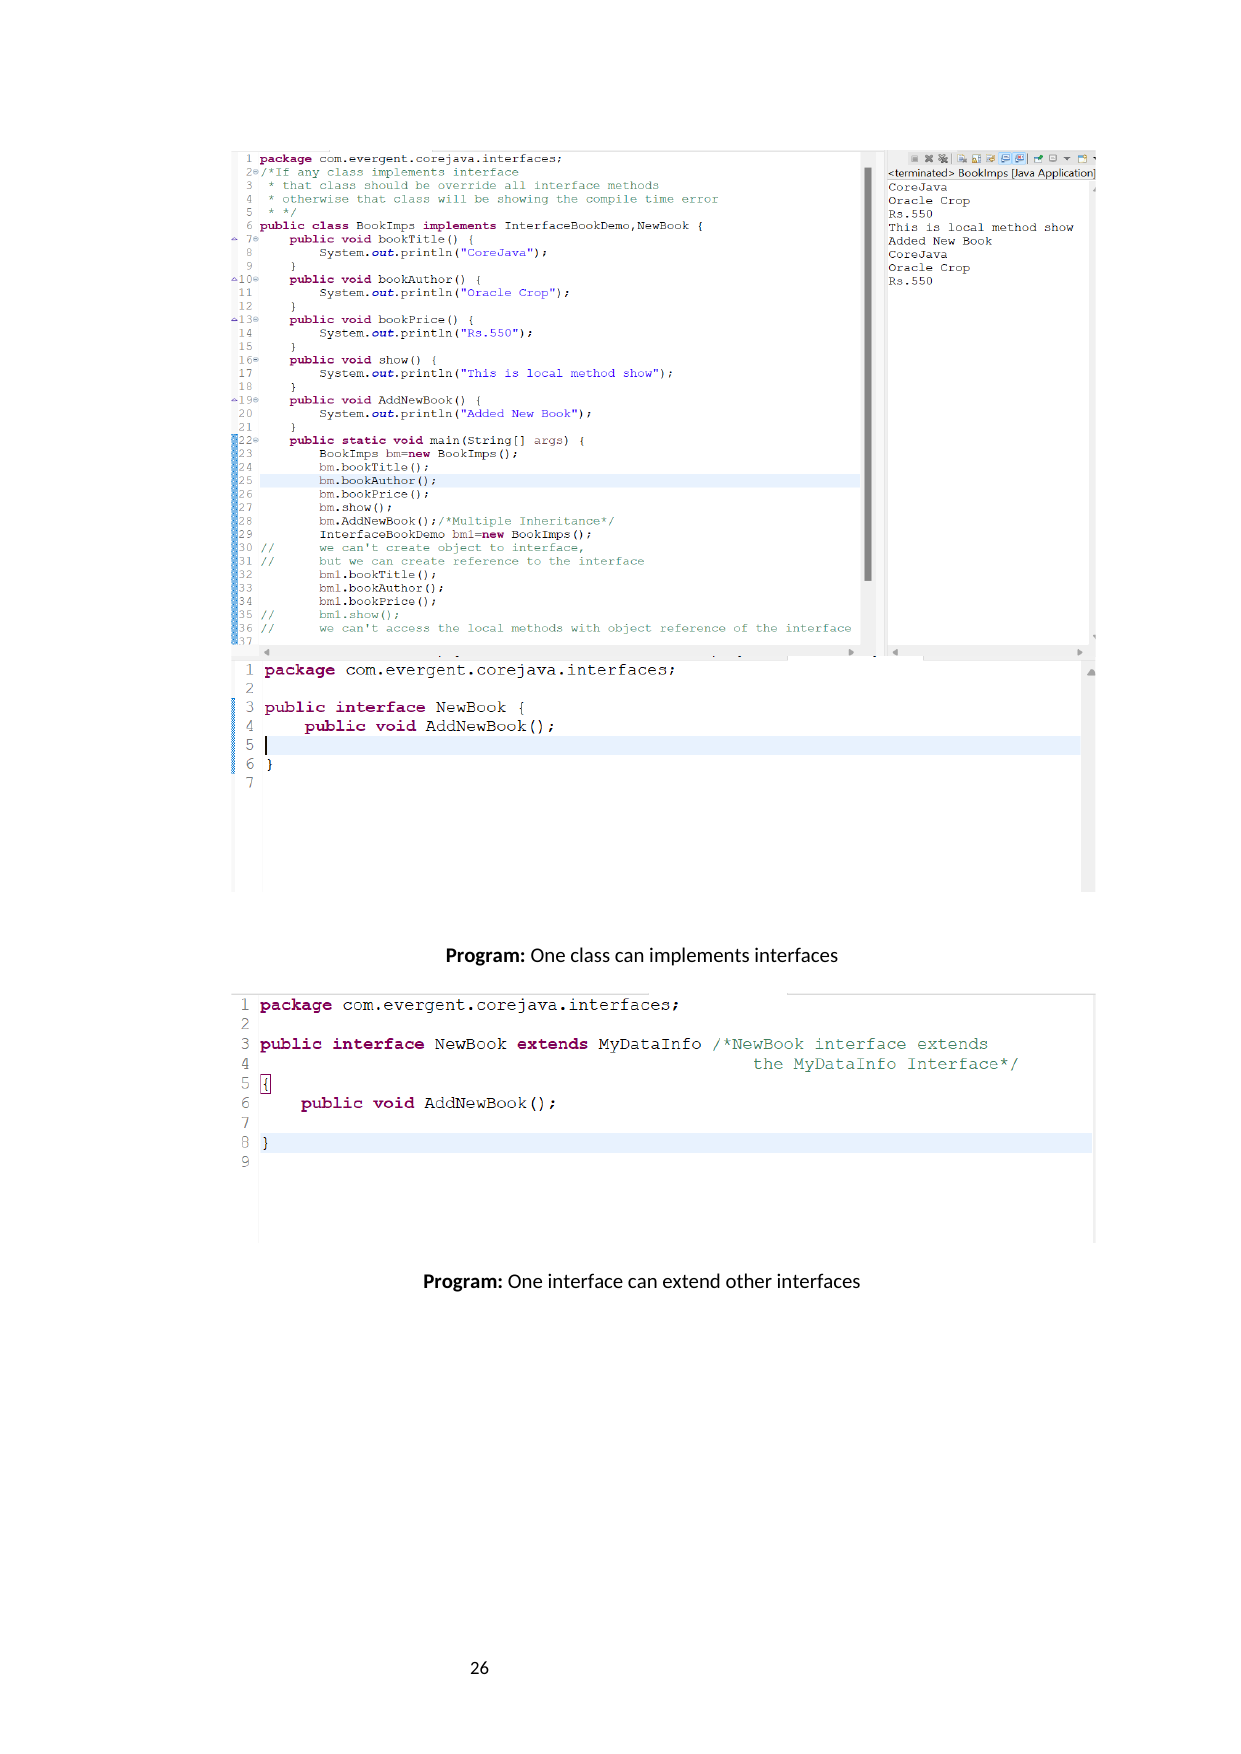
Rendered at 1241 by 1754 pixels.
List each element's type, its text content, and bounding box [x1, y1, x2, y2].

picture [231, 150, 1096, 892]
list Program: One class can implements interfaces [231, 942, 1053, 968]
list Program: One interface can extend other interfaces [231, 1268, 1053, 1293]
picture [231, 993, 1096, 1243]
